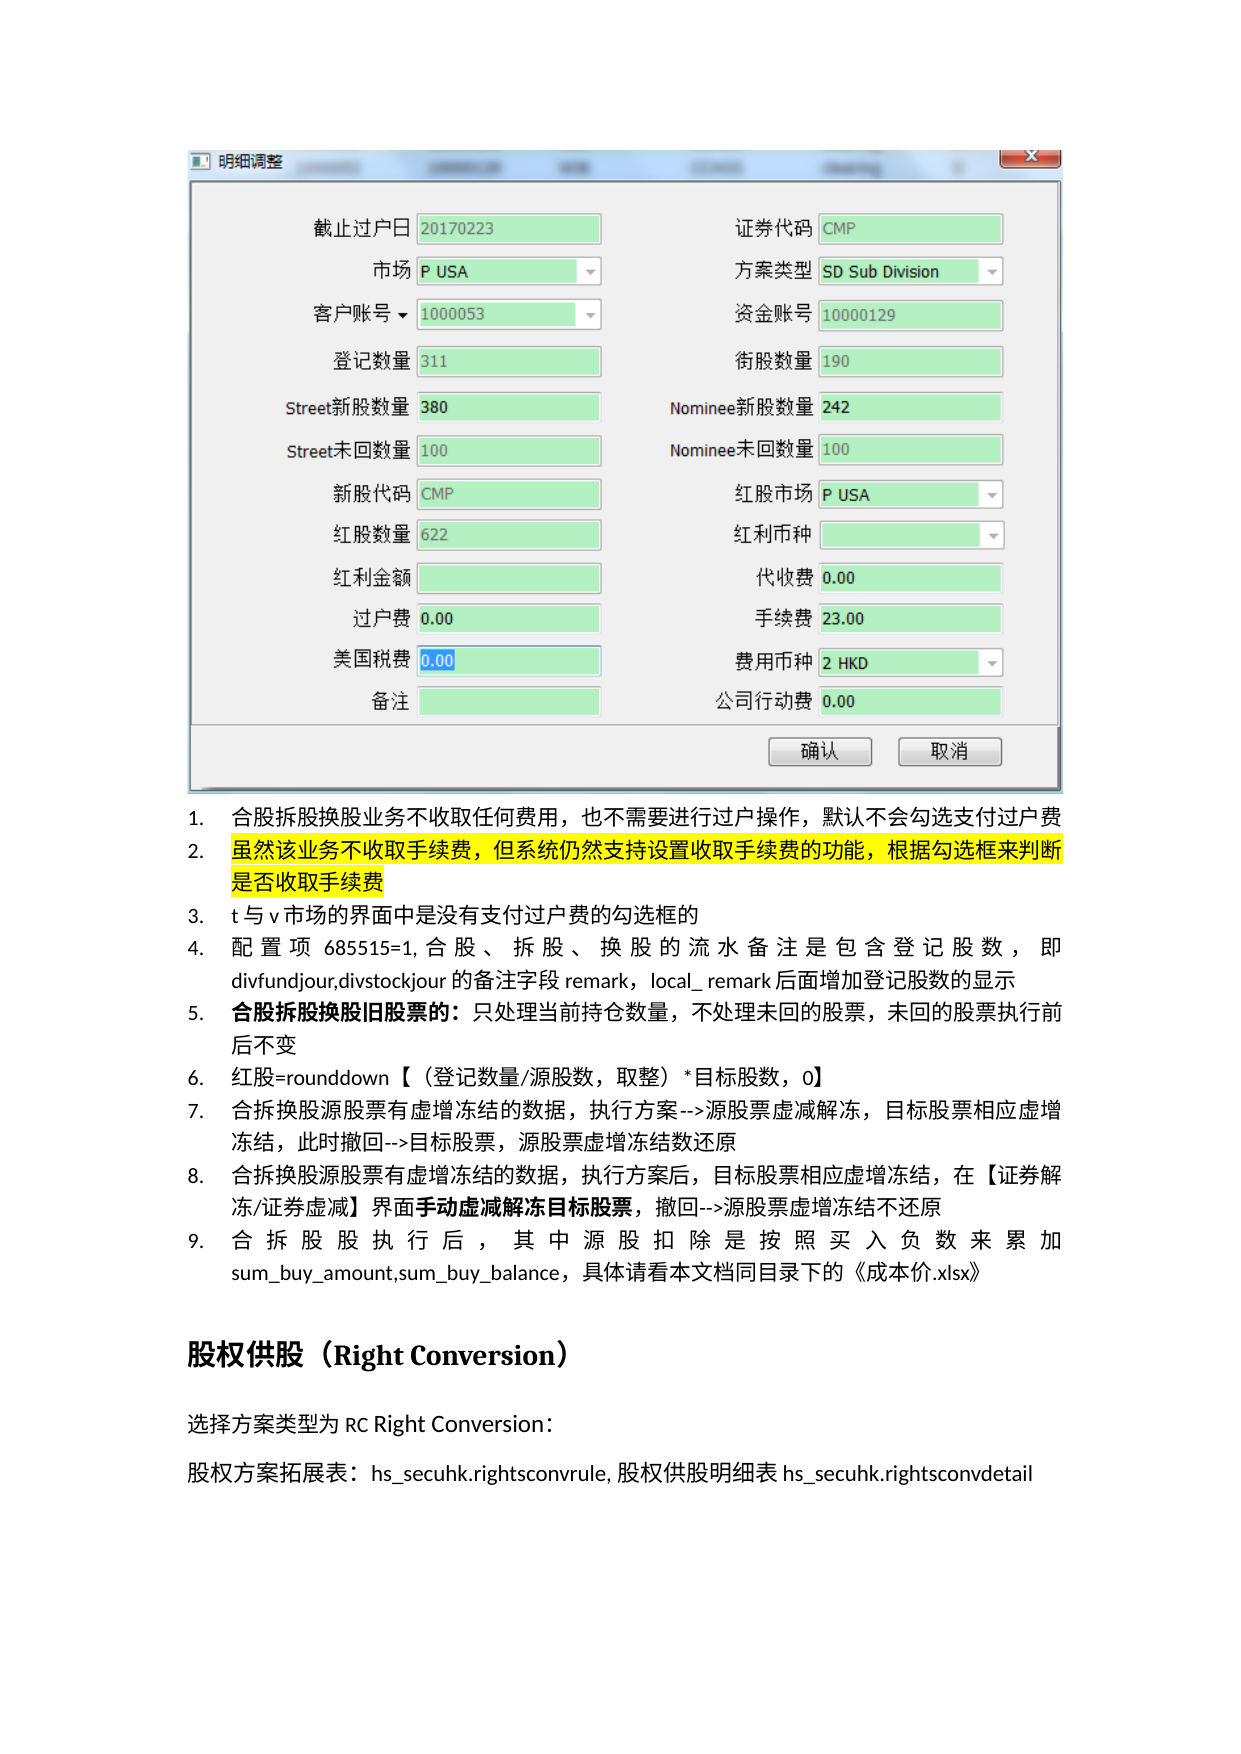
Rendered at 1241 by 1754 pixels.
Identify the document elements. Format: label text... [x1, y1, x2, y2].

list 合股拆股换股旧股票的：只处理当前持仓数量，不处理未回的股票，未回的股票执行前后不变 [187, 995, 1063, 1060]
list 红股=rounddown【（登记数量/源股数，取整）*目标股数，0】 [187, 1060, 1063, 1092]
list 合拆换股源股票有虚增冻结的数据，执行方案后，目标股票相应虚增冻结，在【证券解冻/证券虚减】界面手动虚减解冻目标股票，撤回-->源股票虚增冻结不还原 [187, 1157, 1063, 1222]
list t与v市场的界面中是没有支付过户费的勾选框的 [187, 897, 1063, 930]
list 配置项685515=1,合股、拆股、换股的流水备注是包含登记股数，即divfundjour,divstockjour的备注字段remark，local_ remark后面增加登记股数的显示 [187, 930, 1063, 995]
list 合拆换股源股票有虚增冻结的数据，执行方案-->源股票虚减解冻，目标股票相应虚增冻结，此时撤回-->目标股票，源股票虚增冻结数还原 [187, 1092, 1063, 1157]
text 选择方案类型为RC Right Conversion： [187, 1407, 1063, 1439]
list 合拆股股执行后，其中源股扣除是按照买入负数来累加sum_buy_amount,sum_buy_balance，具体请看本文档同目录下的《成本价.xlsx》 [187, 1222, 1063, 1287]
list 合股拆股换股业务不收取任何费用，也不需要进行过户操作，默认不会勾选支付过户费 [187, 800, 1063, 832]
list 虽然该业务不收取手续费，但系统仍然支持设置收取手续费的功能，根据勾选框来判断是否收取手续费 [187, 832, 1063, 897]
subtitle 股权供股（Right Conversion） [187, 1320, 1063, 1385]
picture [187, 150, 1064, 794]
text 股权方案拓展表：hs_secuhk.rightsconvrule, 股权供股明细表hs_secuhk.rightsconvdetail [187, 1439, 1063, 1504]
